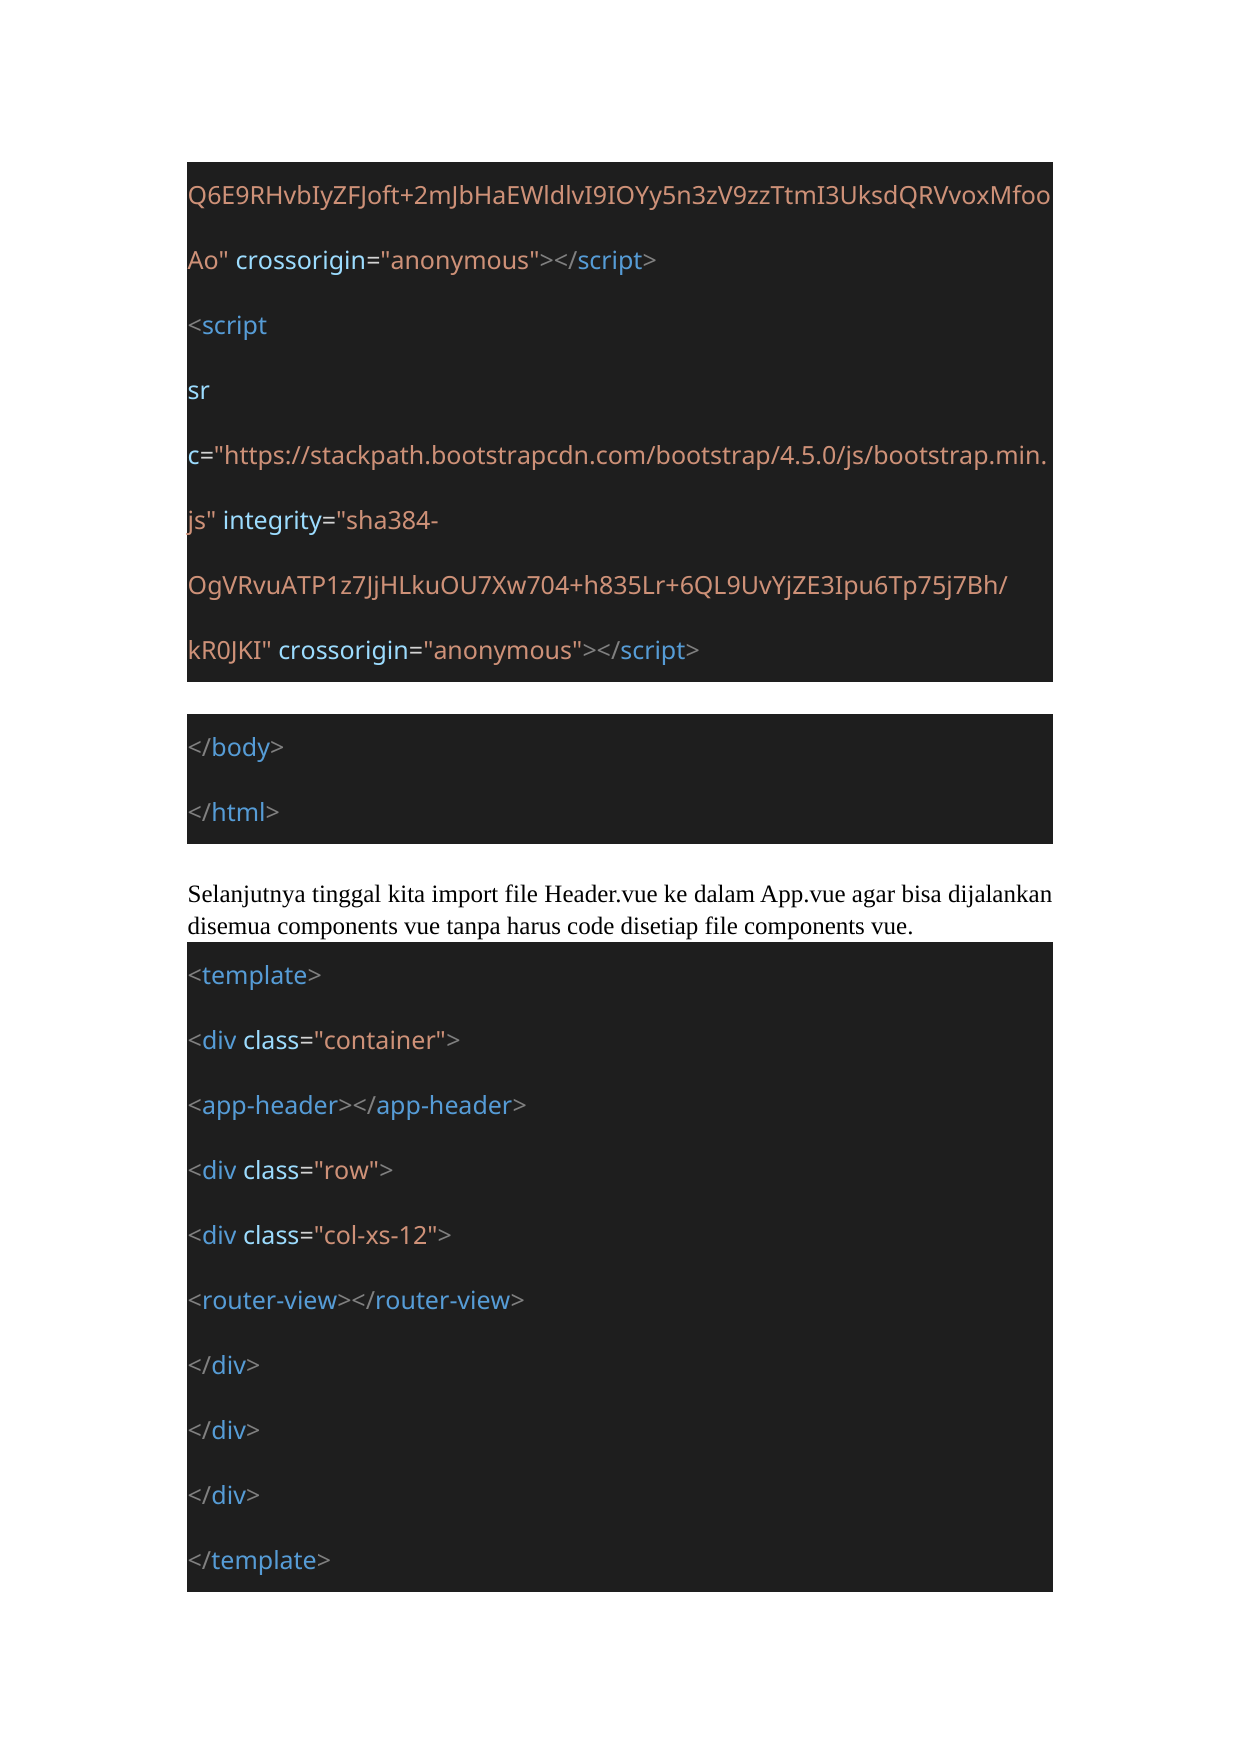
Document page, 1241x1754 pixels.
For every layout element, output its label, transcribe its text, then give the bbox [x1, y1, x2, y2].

text <script src="https://stackpath.bootstrapcdn.com/bootstrap/4.5.0/js/bootstrap.min.js" integrity="sha384-OgVRvuATP1z7JjHLkuOU7Xw704+h835Lr+6QL9UvYjZE3Ipu6Tp75j7Bh/kR0JKI" crossorigin="anonymous"></script> [187, 292, 1053, 682]
text </div> [187, 1397, 1053, 1462]
text <div class="row"> [187, 1137, 1053, 1202]
text <div class="col-xs-12"> [187, 1202, 1053, 1267]
text <template> [187, 942, 1053, 1007]
text <router-view></router-view> [187, 1267, 1053, 1332]
text </html> [187, 779, 1053, 844]
text </body> [187, 714, 1053, 779]
list Selanjutnya tinggal kita import file Header.vue ke dalam App.vue agar bisa dijalankan disemua components vue tanpa harus code disetiap file components vue. [187, 877, 1053, 942]
text <app-header></app-header> [187, 1072, 1053, 1137]
text <div class="container"> [187, 1007, 1053, 1072]
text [187, 162, 1053, 292]
text </template> [187, 1527, 1053, 1592]
text </div> [187, 1462, 1053, 1527]
text </div> [187, 1332, 1053, 1397]
